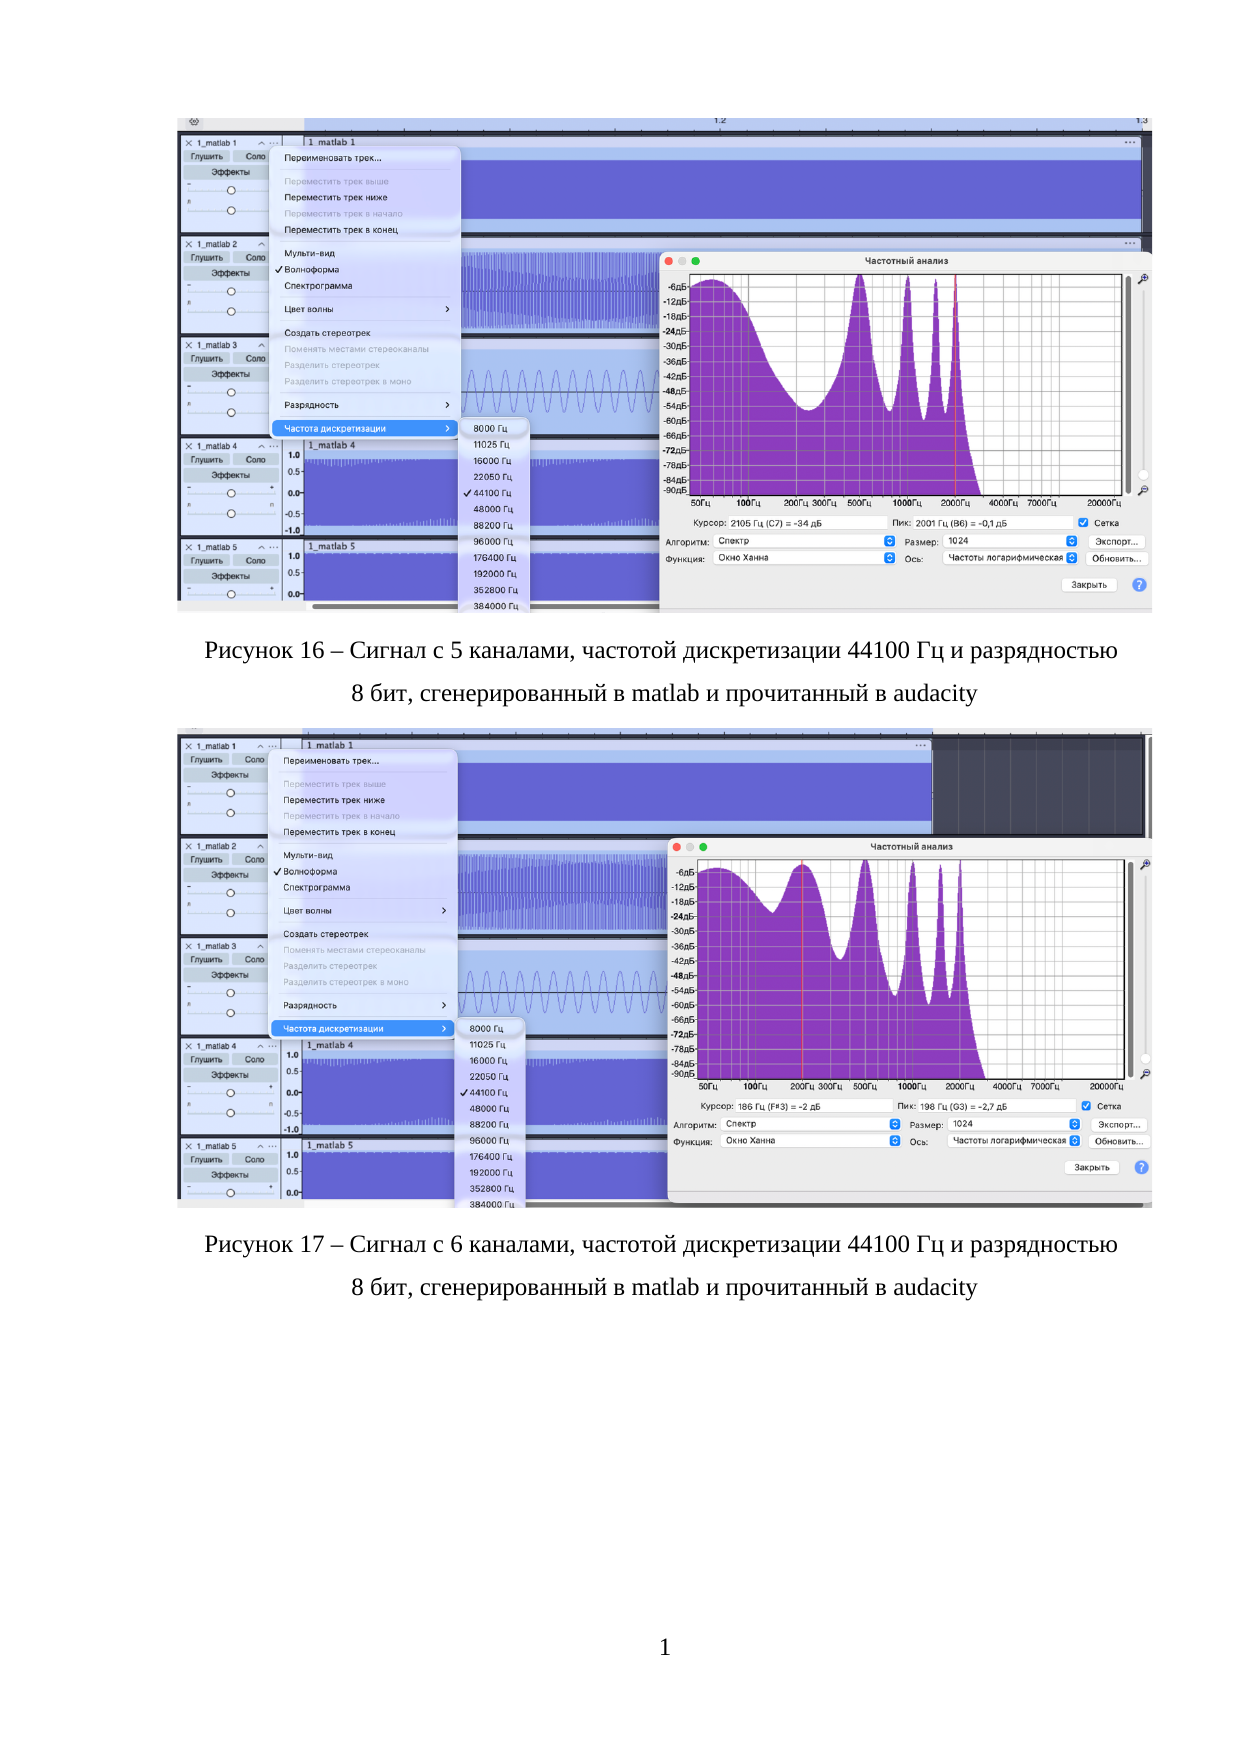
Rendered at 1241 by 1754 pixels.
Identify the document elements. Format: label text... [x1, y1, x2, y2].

picture [177, 118, 1153, 613]
subtitle Рисунок 16 – Сигнал с 5 каналами, частотой дискретизации 44100 Гц и разрядностью 8 бит, сгенерированный в matlab и прочитанный в audacity [177, 635, 1152, 707]
subtitle Рисунок 17 – Сигнал с 6 каналами, частотой дискретизации 44100 Гц и разрядностью 8 бит, сгенерированный в matlab и прочитанный в audacity [177, 1229, 1152, 1301]
picture [177, 728, 1153, 1208]
